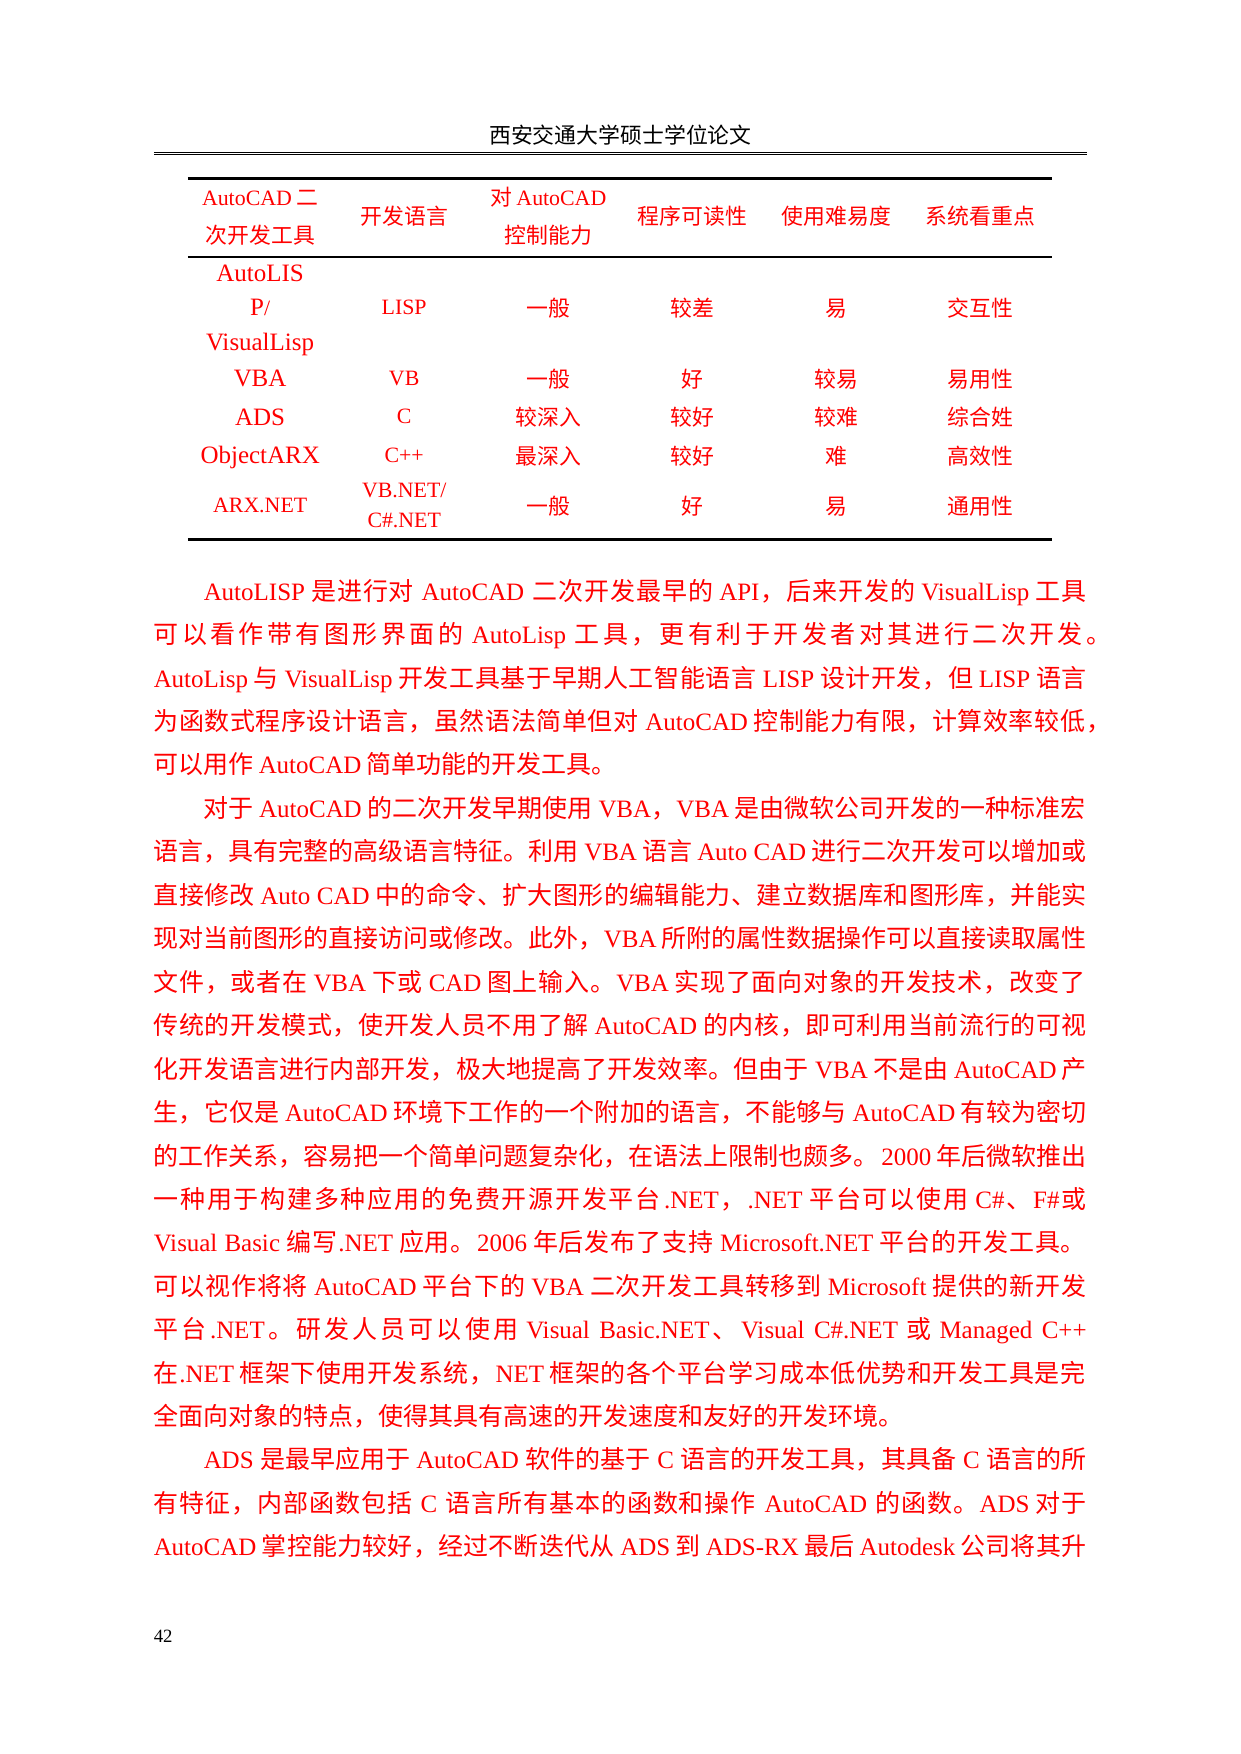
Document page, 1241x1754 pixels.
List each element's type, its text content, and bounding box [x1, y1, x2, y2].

table_header 程序可读性 [620, 180, 764, 256]
table_cell AutoLISP/VisualLisp [188, 258, 332, 361]
table_cell 较易 [764, 361, 908, 400]
table_cell LISP [332, 258, 476, 361]
table_cell C [332, 400, 476, 438]
table_header 系统看重点 [908, 180, 1052, 256]
table_cell 难 [764, 438, 908, 477]
table_cell VB [332, 361, 476, 400]
table_cell 较好 [620, 400, 764, 438]
table_cell ARX.NET [188, 477, 332, 538]
table_cell 交互性 [908, 258, 1052, 361]
table_cell 易用性 [908, 361, 1052, 400]
table_header 使用难易度 [764, 180, 908, 256]
table_header 开发语言 [332, 180, 476, 256]
table_cell 较深入 [476, 400, 620, 438]
table_cell 通用性 [908, 477, 1052, 538]
table_header 对AutoCAD控制能力 [476, 180, 620, 256]
table_cell 最深入 [476, 438, 620, 477]
table_cell 较难 [764, 400, 908, 438]
table_cell 好 [620, 477, 764, 538]
table_cell 一般 [476, 258, 620, 361]
table_cell 较好 [620, 438, 764, 477]
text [153, 1440, 1087, 1563]
table_cell ObjectARX [188, 438, 332, 477]
table_cell 高效性 [908, 438, 1052, 477]
table_cell C++ [332, 438, 476, 477]
table_cell 一般 [476, 361, 620, 400]
table_cell 好 [620, 361, 764, 400]
text 对于AutoCAD的二次开发早期使用VBA，VBA是由微软公司开发的一种标准宏语言，具有完整的高级语言特征。利用VBA语言Auto CAD进行二次开发可以增加或直接修改Auto CAD中的命令、扩大图形的编辑能力、建立数据库和图形库，并能实现对当前图形的直接访问或修改。此外，VBA所附的属性数据操作可以直接读取属性文件，或者在VBA下或CAD图上输入。VBA实现了面向对象的开发技术，改变了传统的开发模式，使开发人员不用了解AutoCAD的内核，即可利用当前流行的可视化开发语言进行内部开发，极大地提高了开发效率。但由于VBA不是由AutoCAD产生，它仅是AutoCAD环境下工作的一个附加的语言，不能够与AutoCAD有较为密切的工作关系，容易把一个简单问题复杂化，在语法上限制也颇多。2000年后微软推出一种用于构建多种应用的免费开源开发平台.NET，.NET平台可以使用C#、F#或Visual Basic编写.NET应用。2006年后发布了支持Microsoft.NET平台的开发工具。可以视作将将AutoCAD平台下的VBA二次开发工具转移到Microsoft提供的新开发平台.NET。研发人员可以使用Visual Basic.NET、Visual C#.NET或Managed C++在.NET框架下使用开发系统，NET框架的各个平台学习成本低优势和开发工具是完全面向对象的特点，使得其具有高速的开发速度和友好的开发环境。 [153, 788, 1087, 1433]
table_cell ADS [188, 400, 332, 438]
table_cell 易 [764, 258, 908, 361]
table_cell 一般 [476, 477, 620, 538]
table_cell VBA [188, 361, 332, 400]
table_header AutoCAD二次开发工具 [188, 180, 332, 256]
table_cell 易 [764, 477, 908, 538]
text AutoLISP是进行对 AutoCAD 二次开发最早的API，后来开发的VisualLisp工具可以看作带有图形界面的AutoLisp工具，更有利于开发者对其进行二次开发。AutoLisp与VisualLisp开发工具基于早期人工智能语言LISP设计开发，但LISP语言为函数式程序设计语言，虽然语法简单但对AutoCAD控制能力有限，计算效率较低，可以用作AutoCAD简单功能的开发工具。 [153, 571, 1087, 781]
table_cell VB.NET/C#.NET [332, 477, 476, 538]
table_cell 较差 [620, 258, 764, 361]
table_cell 综合姓 [908, 400, 1052, 438]
